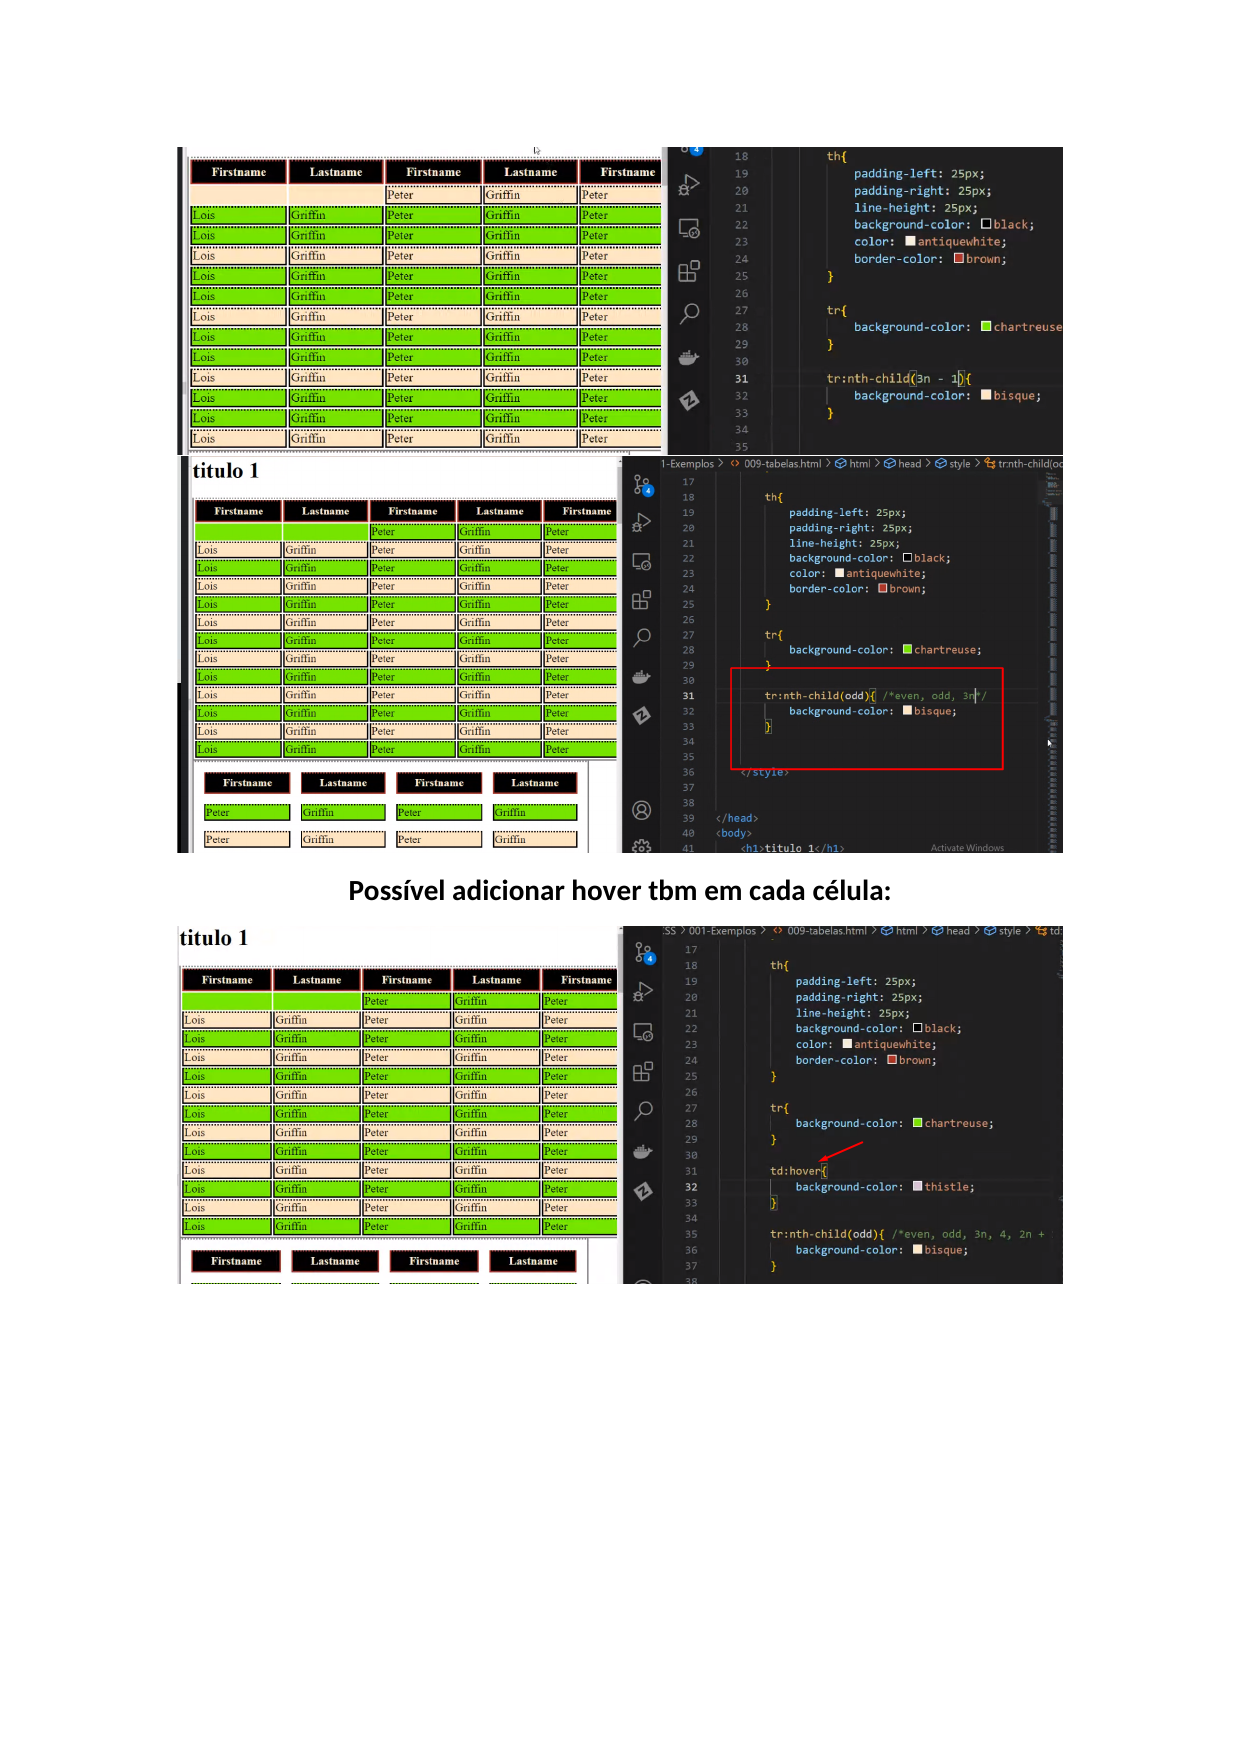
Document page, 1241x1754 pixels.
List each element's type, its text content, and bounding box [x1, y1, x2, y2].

picture [177, 147, 1063, 455]
picture [177, 926, 1063, 1284]
text Possível adicionar hover tbm em cada célula: [177, 872, 1063, 907]
picture [177, 456, 1063, 853]
